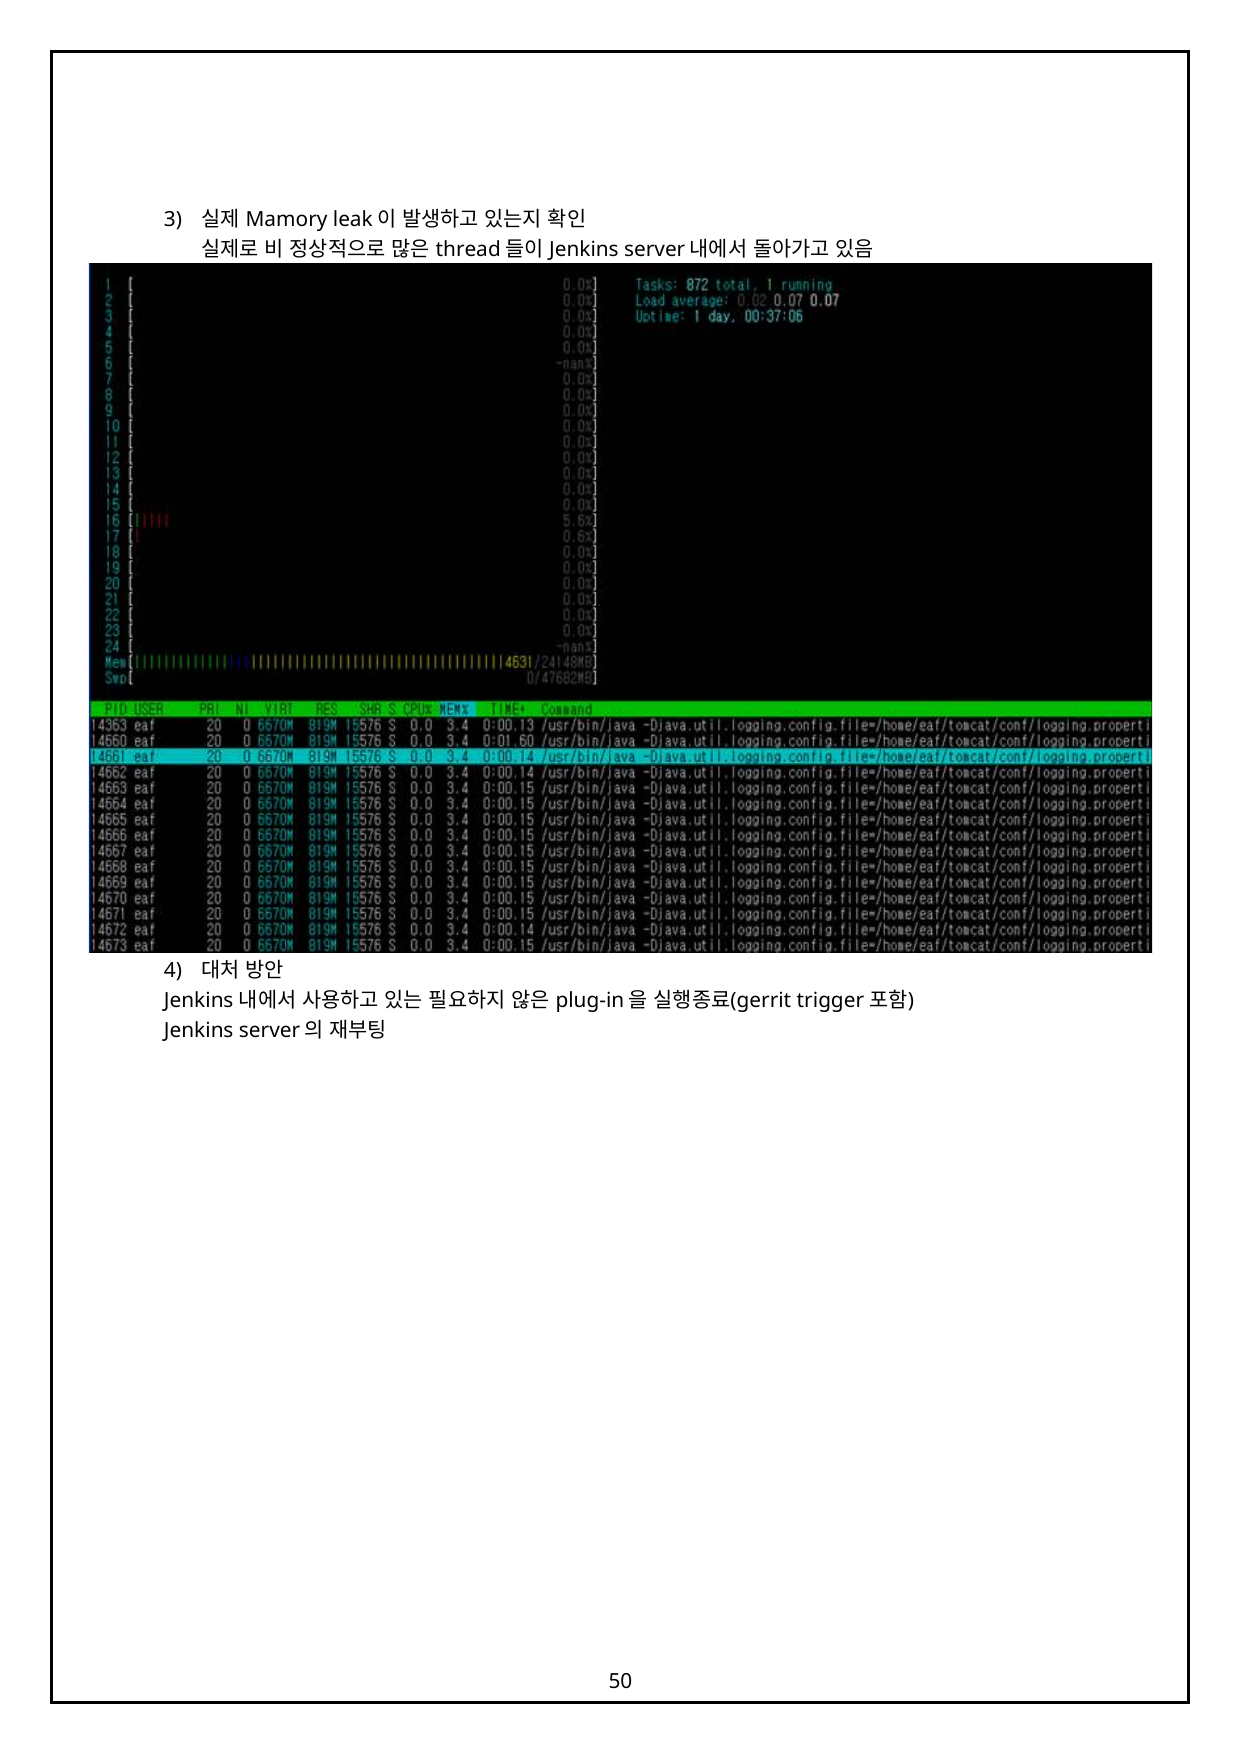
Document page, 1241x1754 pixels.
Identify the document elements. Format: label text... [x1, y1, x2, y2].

text Jenkins server의 재부팅 [164, 1014, 1152, 1044]
text Jenkins 내에서 사용하고 있는 필요하지 않은 plug-in을 실행종료(gerrit trigger 포함) [164, 983, 1152, 1014]
picture [88, 263, 1153, 953]
list 실제로 비 정상적으로 많은 thread들이 Jenkins server내에서 돌아가고 있음 [201, 233, 1152, 263]
list 실제 Mamory leak이 발생하고 있는지 확인 [164, 202, 1152, 233]
list 대처 방안 [164, 953, 1152, 983]
